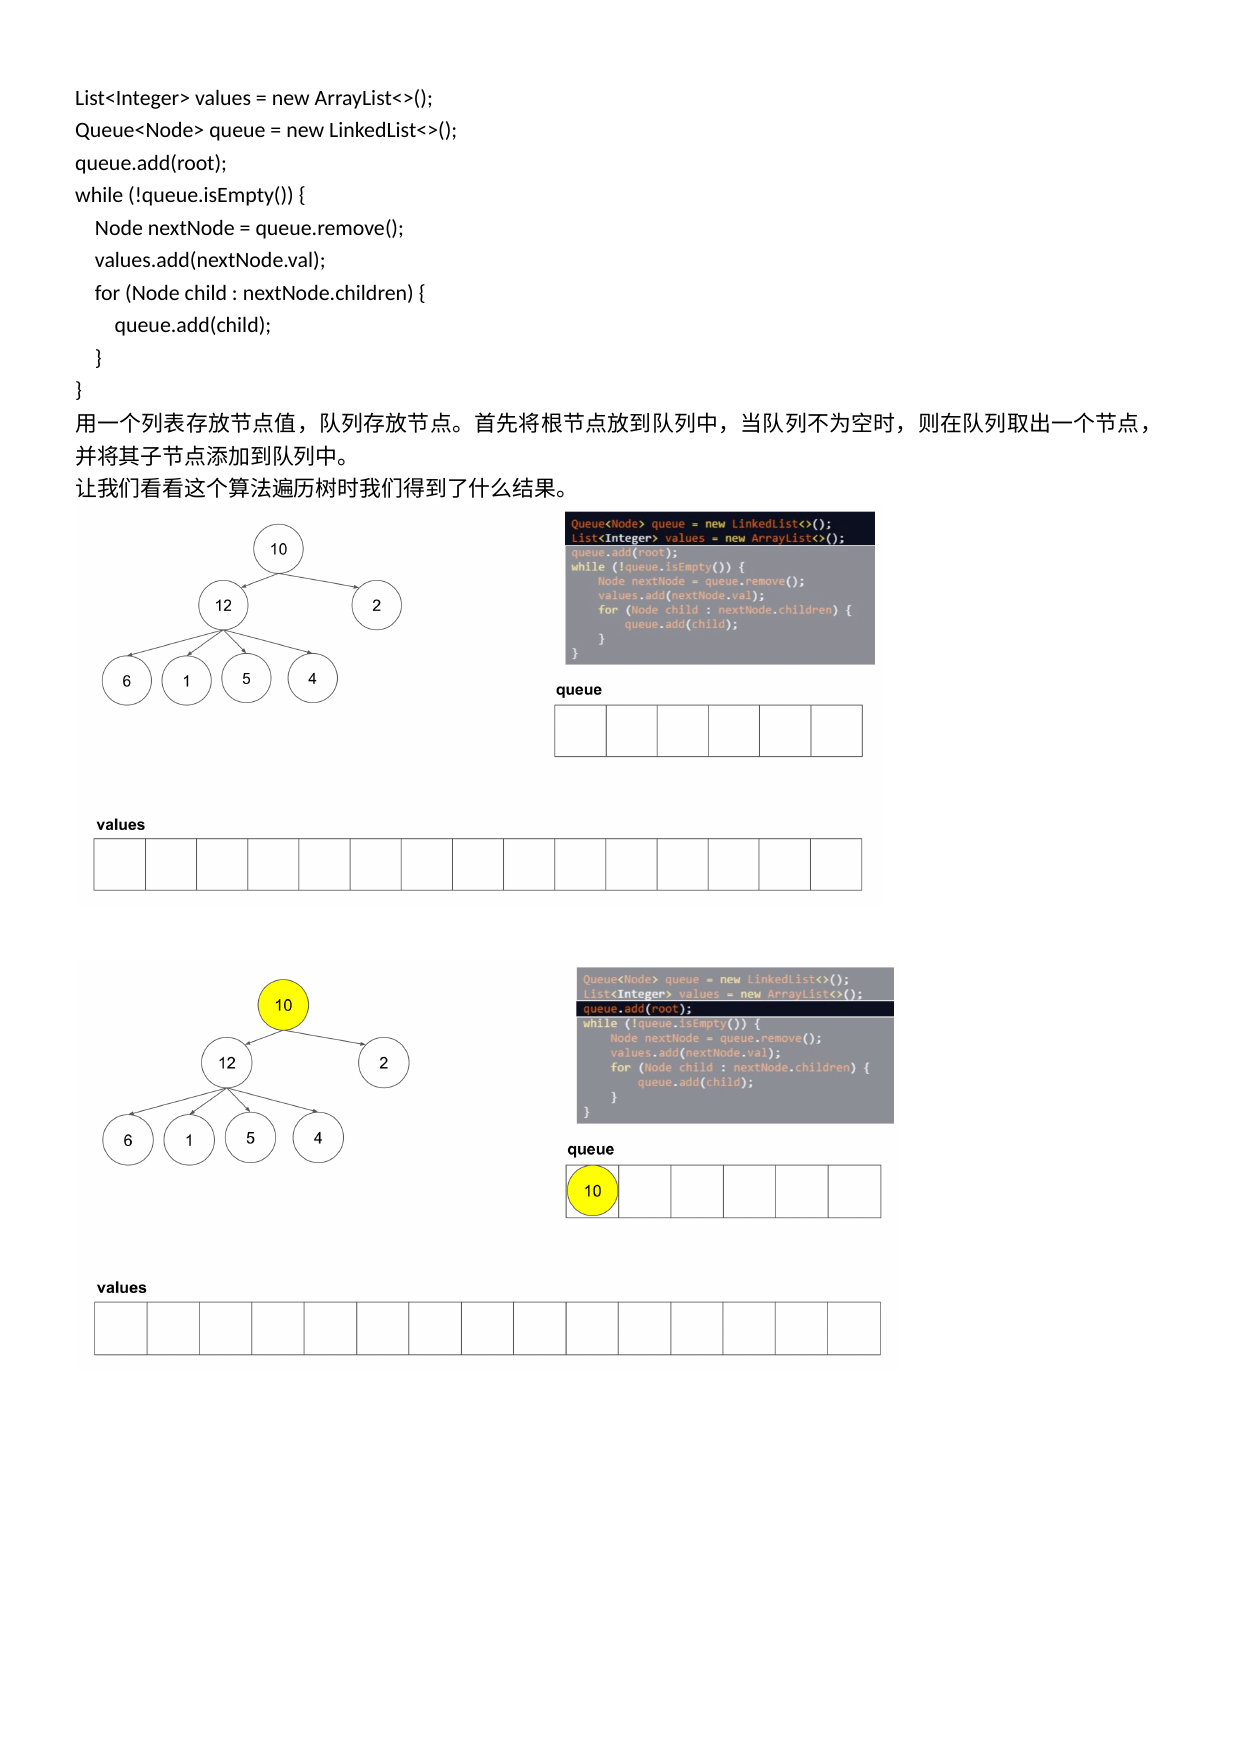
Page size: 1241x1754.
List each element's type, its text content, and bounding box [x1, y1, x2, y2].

text } [75, 373, 1165, 406]
text Node nextNode = queue.remove(); [75, 211, 1165, 243]
text while (!queue.isEmpty()) { [75, 178, 1165, 211]
text for (Node child : nextNode.children) { [75, 276, 1165, 308]
picture [75, 958, 902, 1372]
text queue.add(child); [75, 308, 1165, 341]
text queue.add(root); [75, 146, 1165, 178]
text 用一个列表存放节点值，队列存放节点。首先将根节点放到队列中，当队列不为空时，则在队列取出一个节点，并将其子节点添加到队列中。 [75, 406, 1165, 471]
picture [75, 503, 883, 907]
text } [75, 341, 1165, 373]
text Queue<Node> queue = new LinkedList<>(); [75, 113, 1165, 146]
text values.add(nextNode.val); [75, 243, 1165, 276]
text 让我们看看这个算法遍历树时我们得到了什么结果。 [75, 471, 1165, 503]
text List<Integer> values = new ArrayList<>(); [75, 81, 1165, 113]
